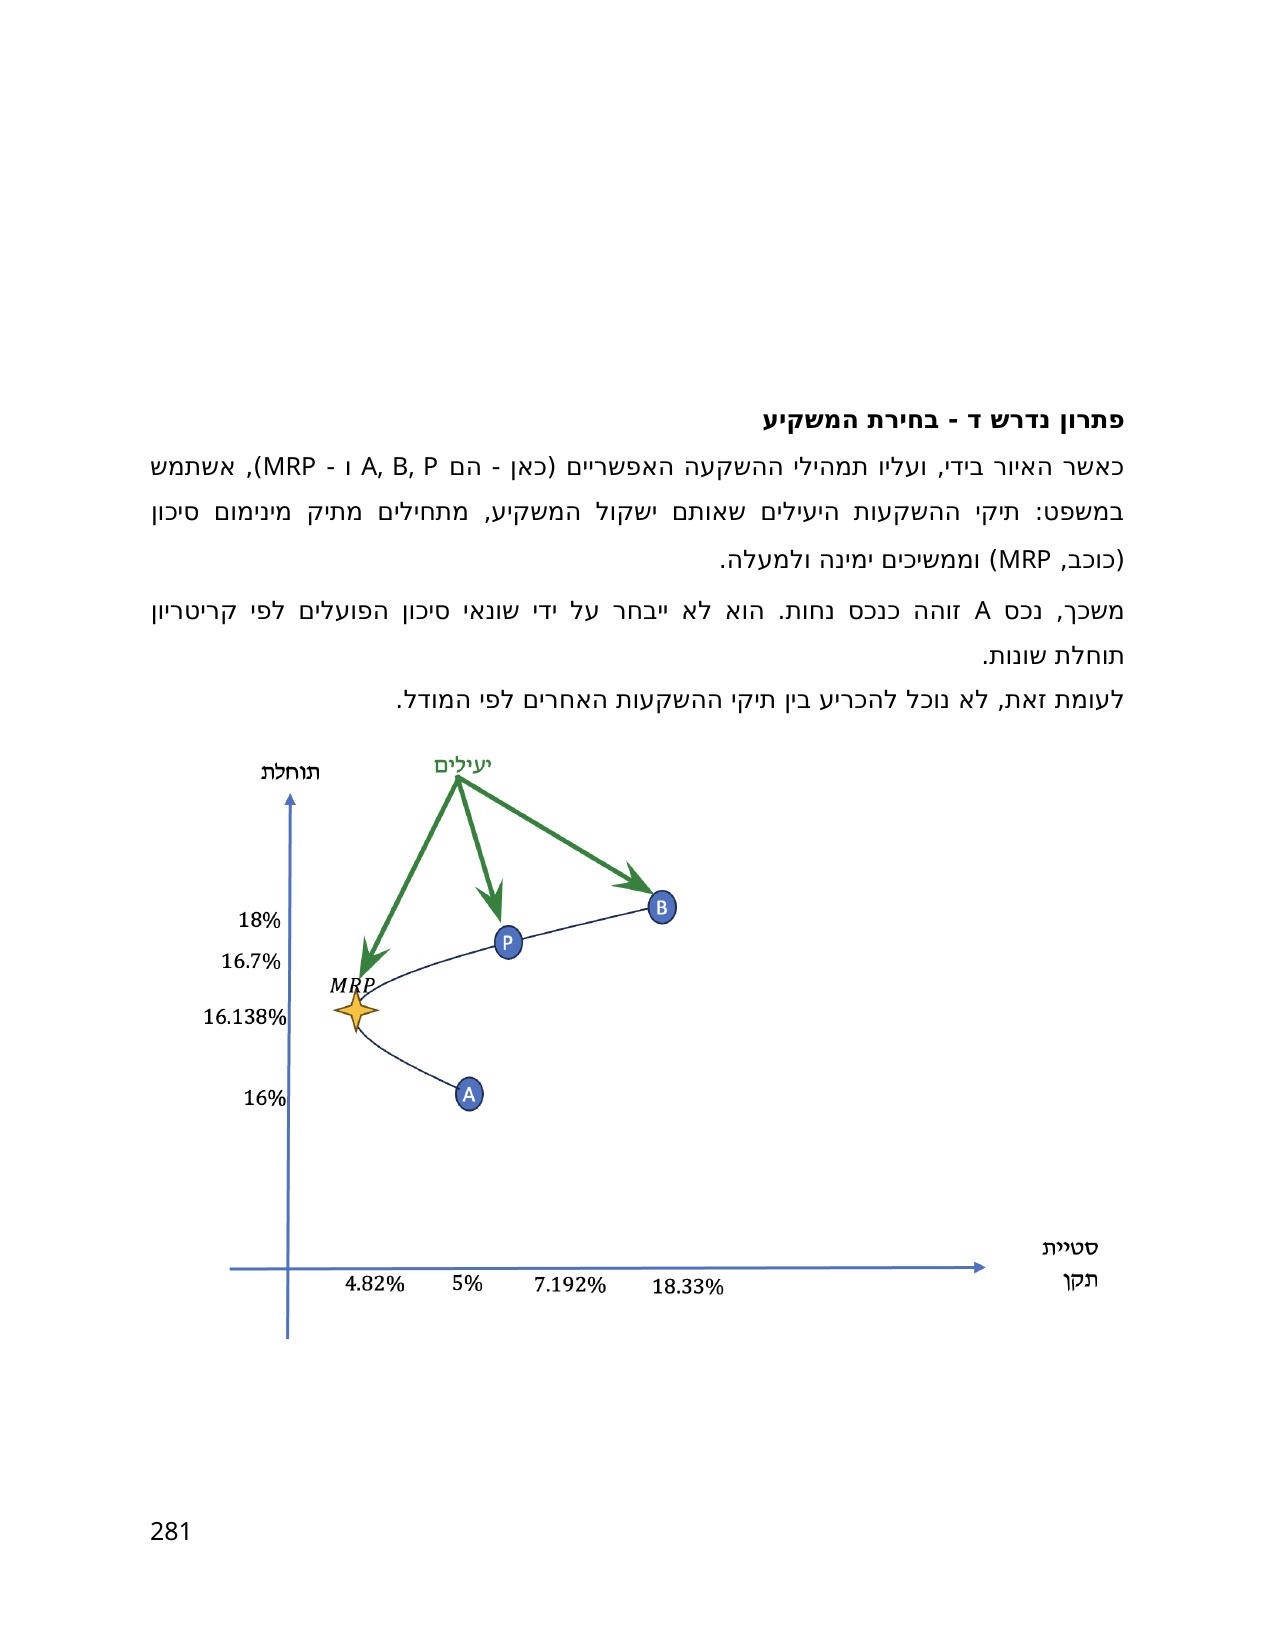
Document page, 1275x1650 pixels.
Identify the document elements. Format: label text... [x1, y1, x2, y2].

text משכך, נכס A זוהה כנכס נחות. הוא לא ייבחר על ידי שונאי סיכון הפועלים לפי קריטריון תוחלת שונות. [150, 592, 1125, 670]
text כאשר האיור בידי, ועליו תמהילי ההשקעה האפשריים (כאן - הם A, B, P ו - MRP), אשתמש במשפט: תיקי ההשקעות היעילים שאותם ישקול המשקיע, מתחילים מתיק מינימום סיכון (כוכב, MRP) וממשיכים ימינה ולמעלה. [150, 449, 1125, 575]
text לעומת זאת, לא נוכל להכריע בין תיקי ההשקעות האחרים לפי המודל. [150, 685, 1125, 714]
text פתרון נדרש ד - בחירת המשקיע [150, 405, 1125, 434]
picture [150, 728, 1125, 1339]
